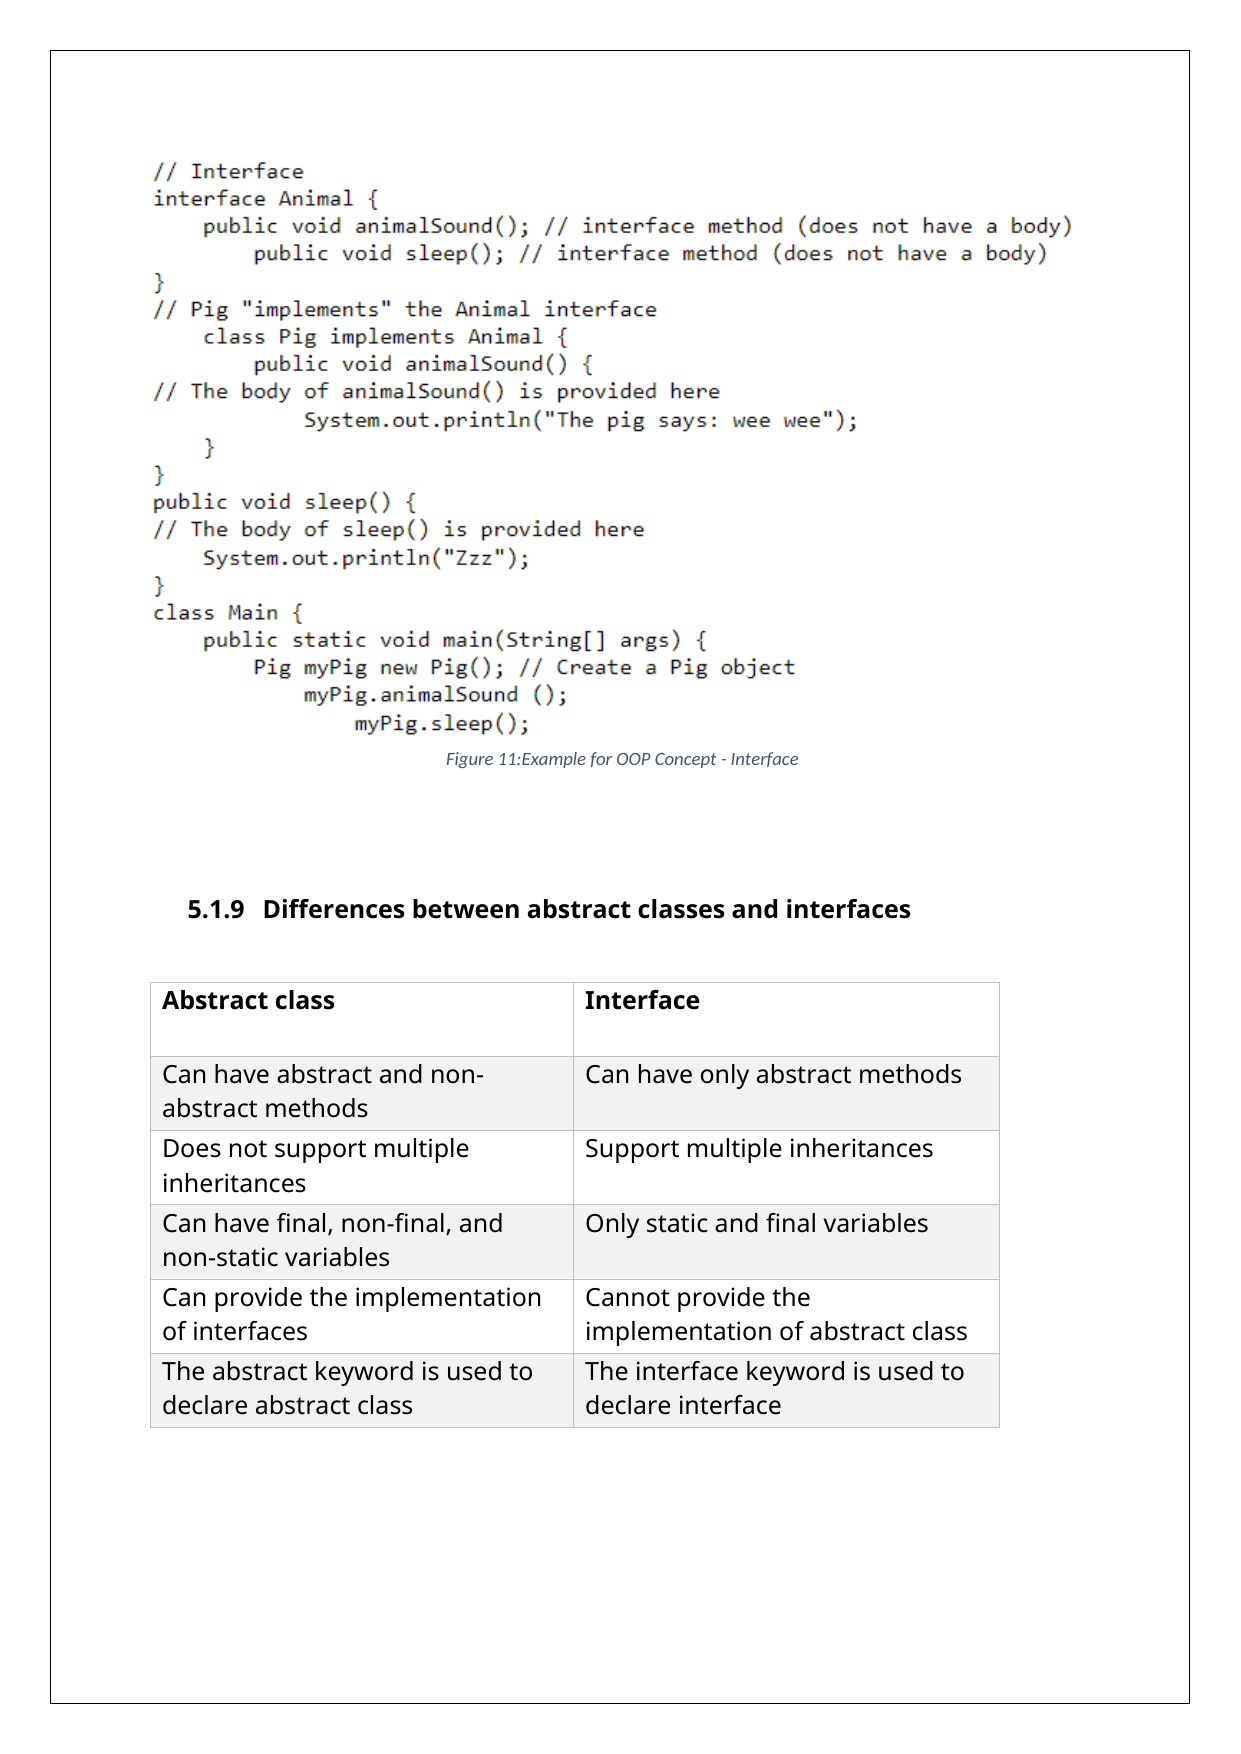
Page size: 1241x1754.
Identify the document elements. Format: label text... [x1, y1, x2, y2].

table_cell Can have final, non-final, and non-static variables [151, 1205, 573, 1278]
table_header Abstract class [151, 983, 573, 1056]
picture [150, 154, 1091, 739]
table_header Interface [574, 983, 999, 1056]
table_cell Does not support multiple inheritances [151, 1131, 573, 1204]
table_cell Can have abstract and non-abstract methods [151, 1057, 573, 1130]
table_cell The interface keyword is used to declare interface [574, 1354, 999, 1427]
table_cell Can provide the implementation of interfaces [151, 1280, 573, 1353]
table_cell Can have only abstract methods [574, 1057, 999, 1130]
table_cell Cannot provide the implementation of abstract class [574, 1280, 999, 1353]
list Differences between abstract classes and interfaces [187, 892, 1090, 926]
table_cell Support multiple inheritances [574, 1131, 999, 1204]
table_cell Only static and final variables [574, 1205, 999, 1278]
table_cell The abstract keyword is used to declare abstract class [151, 1354, 573, 1427]
